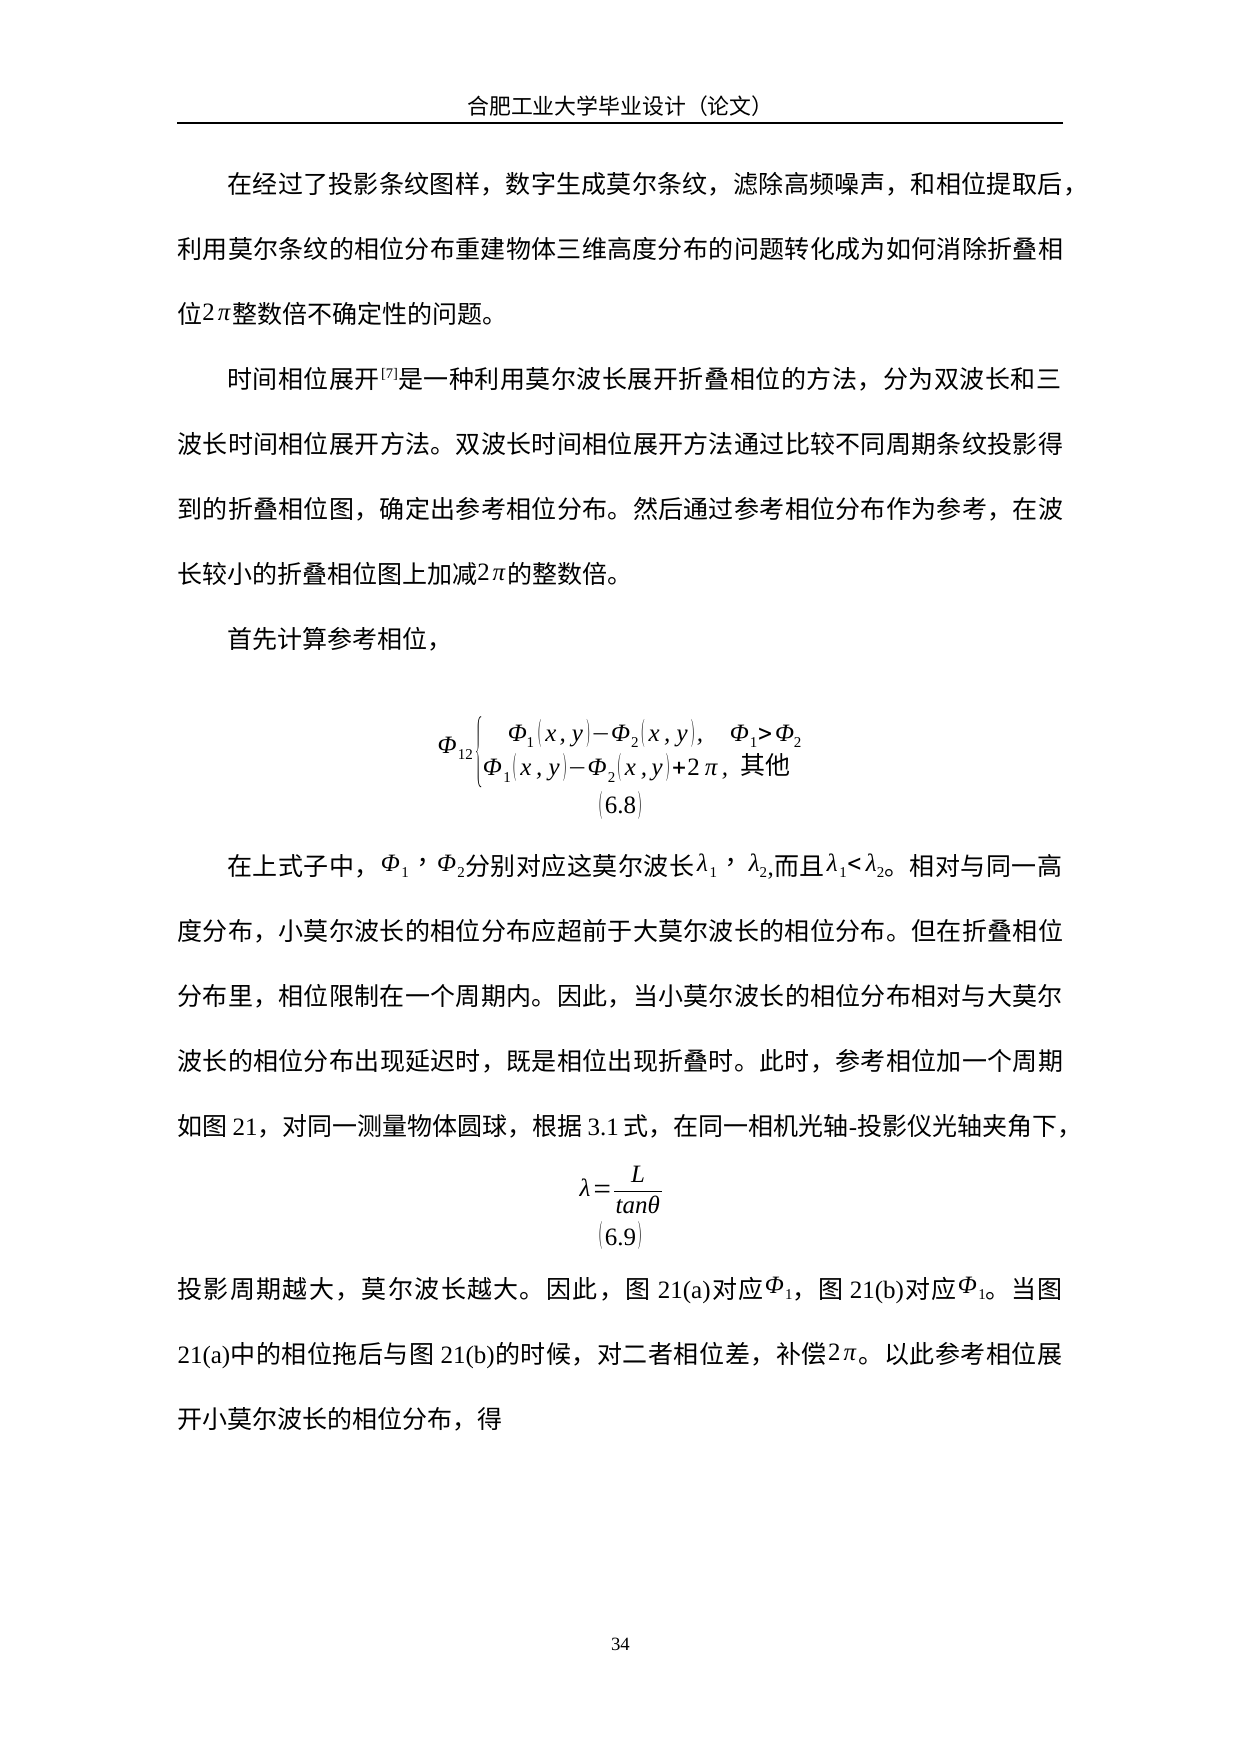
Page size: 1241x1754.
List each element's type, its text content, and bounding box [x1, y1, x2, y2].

text 时间相位展开[7]是一种利用莫尔波长展开折叠相位的方法，分为双波长和三波长时间相位展开方法。双波长时间相位展开方法通过比较不同周期条纹投影得到的折叠相位图，确定出参考相位分布。然后通过参考相位分布作为参考，在波长较小的折叠相位图上加减的整数倍。 [177, 345, 1063, 605]
text 在上式子中，分别对应这莫尔波长,而且。相对与同一高度分布，小莫尔波长的相位分布应超前于大莫尔波长的相位分布。但在折叠相位分布里，相位限制在一个周期内。因此，当小莫尔波长的相位分布相对与大莫尔波长的相位分布出现延迟时，既是相位出现折叠时。此时，参考相位加一个周期。如图21，对同一测量物体圆球，根据3.1式，在同一相机光轴-投影仪光轴夹角下， [177, 832, 1063, 1157]
text 投影周期越大，莫尔波长越大。因此，图21(a)对应，图21(b)对应。当图21(a)中的相位拖后与图21(b)的时候，对二者相位差，补偿。以此参考相位展开小莫尔波长的相位分布，得 [177, 1255, 1063, 1450]
text 在经过了投影条纹图样，数字生成莫尔条纹，滤除高频噪声，和相位提取后，利用莫尔条纹的相位分布重建物体三维高度分布的问题转化成为如何消除折叠相位整数倍不确定性的问题。 [177, 150, 1063, 345]
text 首先计算参考相位， [177, 605, 1063, 670]
